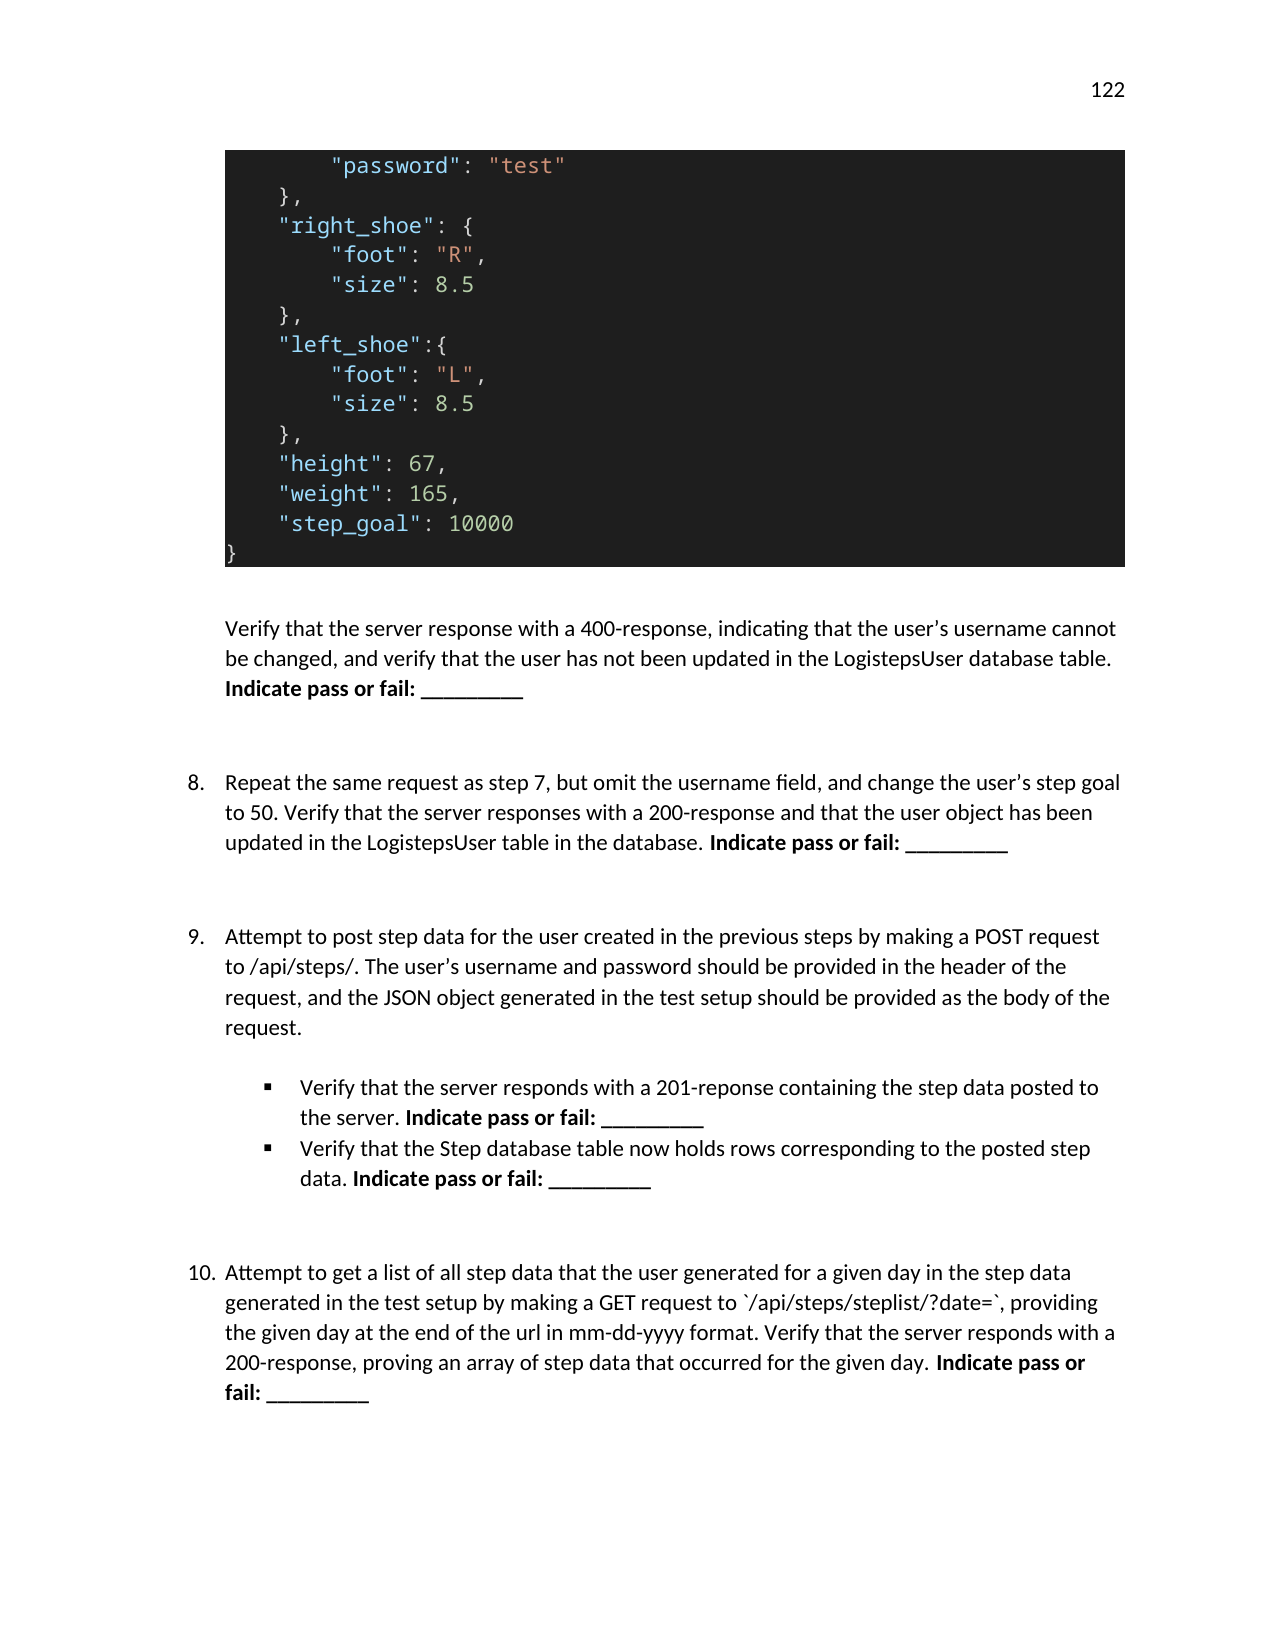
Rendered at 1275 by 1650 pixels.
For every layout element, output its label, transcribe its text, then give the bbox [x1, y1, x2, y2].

list }, [225, 180, 1125, 209]
list Attempt to get a list of all step data that the user generated for a given day in the step data generated in the test setup by making a GET request to `/api/steps/steplist/?date=`, providing the given day at the end of the url in mm-dd-yyyy format. Verify that the server responds with a 200-response, proving an array of step data that occurred for the given day. Indicate pass or fail: _________ [187, 1258, 1125, 1407]
list }, [225, 299, 1125, 329]
list "right_shoe": { [225, 209, 1125, 239]
list "left_shoe":{ [225, 329, 1125, 358]
list "password": "test" [225, 150, 1125, 180]
list "foot": "R", [225, 239, 1125, 269]
list "foot": "L", [225, 358, 1125, 388]
list Attempt to post step data for the user created in the previous steps by making a POST request to /api/steps/. The user’s username and password should be provided in the header of the request, and the JSON object generated in the test setup should be provided as the body of the request. [187, 922, 1125, 1041]
list Verify that the Step database table now holds rows corresponding to the posted step data. Indicate pass or fail: _________ [262, 1134, 1125, 1192]
list "step_goal": 10000 [225, 507, 1125, 537]
text Verify that the server response with a 400-response, indicating that the user’s username cannot be changed, and verify that the user has not been updated in the LogistepsUser database table. Indicate pass or fail: _________ [225, 614, 1125, 702]
list "weight": 165, [225, 478, 1125, 507]
list }, [225, 418, 1125, 448]
list } [225, 537, 1125, 567]
list "size": 8.5 [225, 388, 1125, 418]
list "size": 8.5 [225, 269, 1125, 299]
list Verify that the server responds with a 201-reponse containing the step data posted to the server. Indicate pass or fail: _________ [262, 1073, 1125, 1132]
list Repeat the same request as step 7, but omit the username field, and change the user’s step goal to 50. Verify that the server responses with a 200-response and that the user object has been updated in the LogistepsUser table in the database. Indicate pass or fail: _________ [187, 768, 1125, 857]
list "height": 67, [225, 448, 1125, 478]
